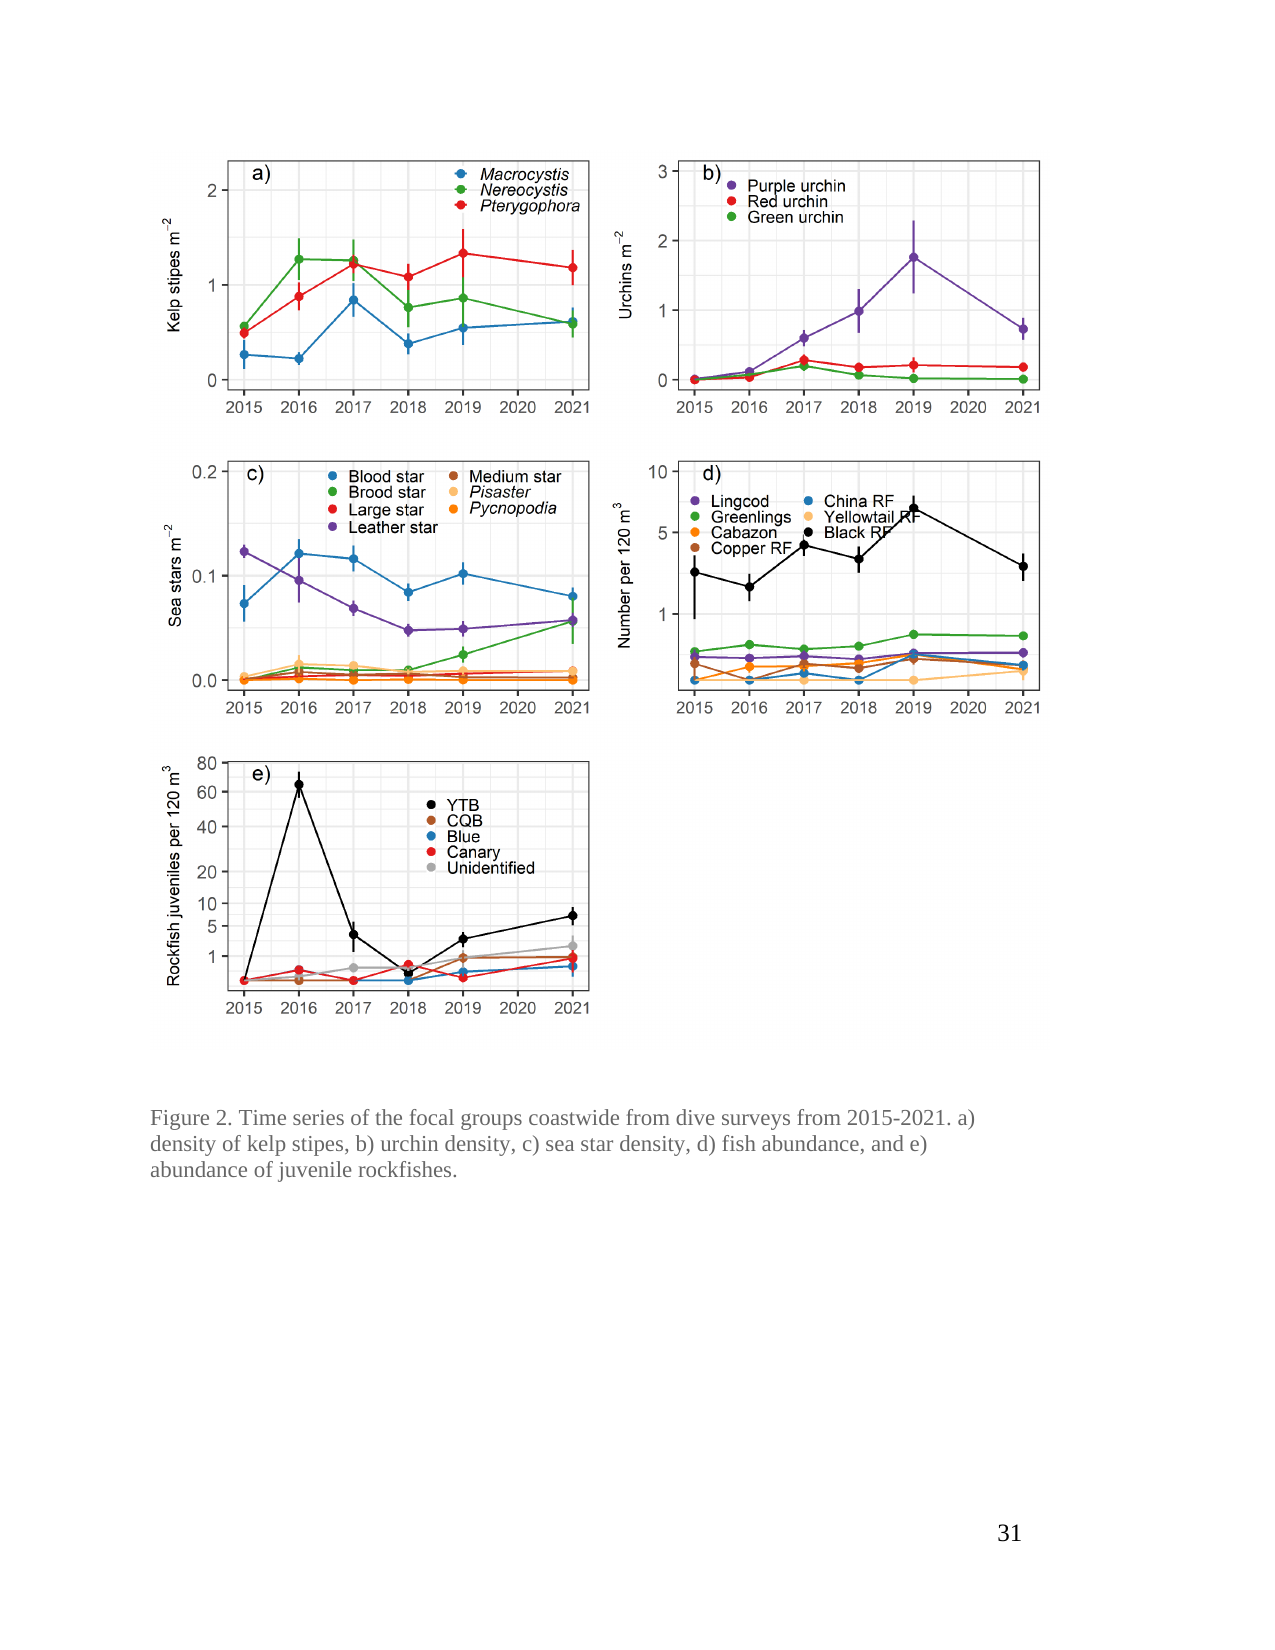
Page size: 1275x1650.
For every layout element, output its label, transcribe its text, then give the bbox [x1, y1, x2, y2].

subtitle Figure 2. Time series of the focal groups coastwide from dive surveys from 2015-2021. a) density of kelp stipes, b) urchin density, c) sea star density, d) fish abundance, and e) abundance of juvenile rockfishes. [150, 1104, 1022, 1183]
picture [150, 150, 1050, 1050]
